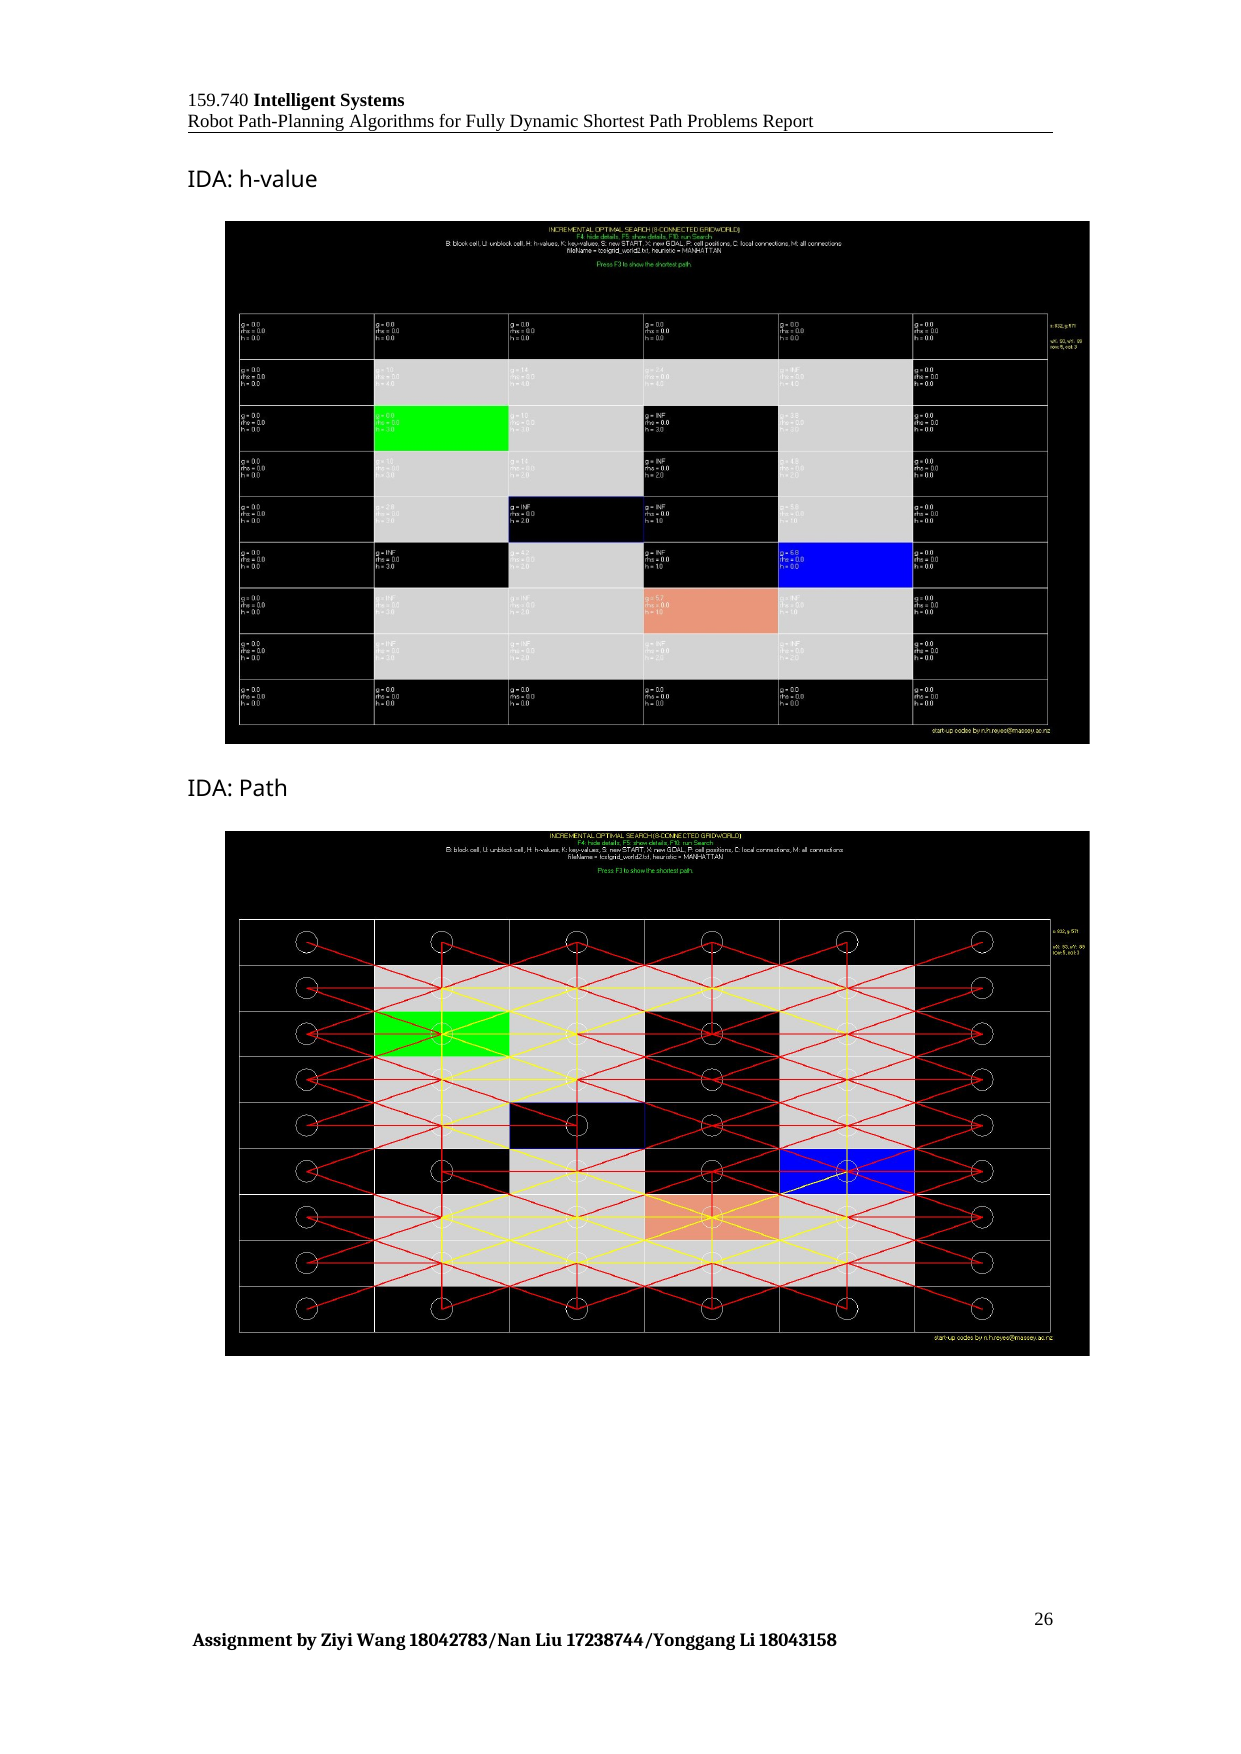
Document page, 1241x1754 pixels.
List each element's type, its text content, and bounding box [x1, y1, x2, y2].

picture [225, 221, 1090, 744]
text IDA: Path [187, 772, 1053, 803]
text IDA: h-value [187, 162, 1053, 194]
picture [225, 831, 1090, 1356]
